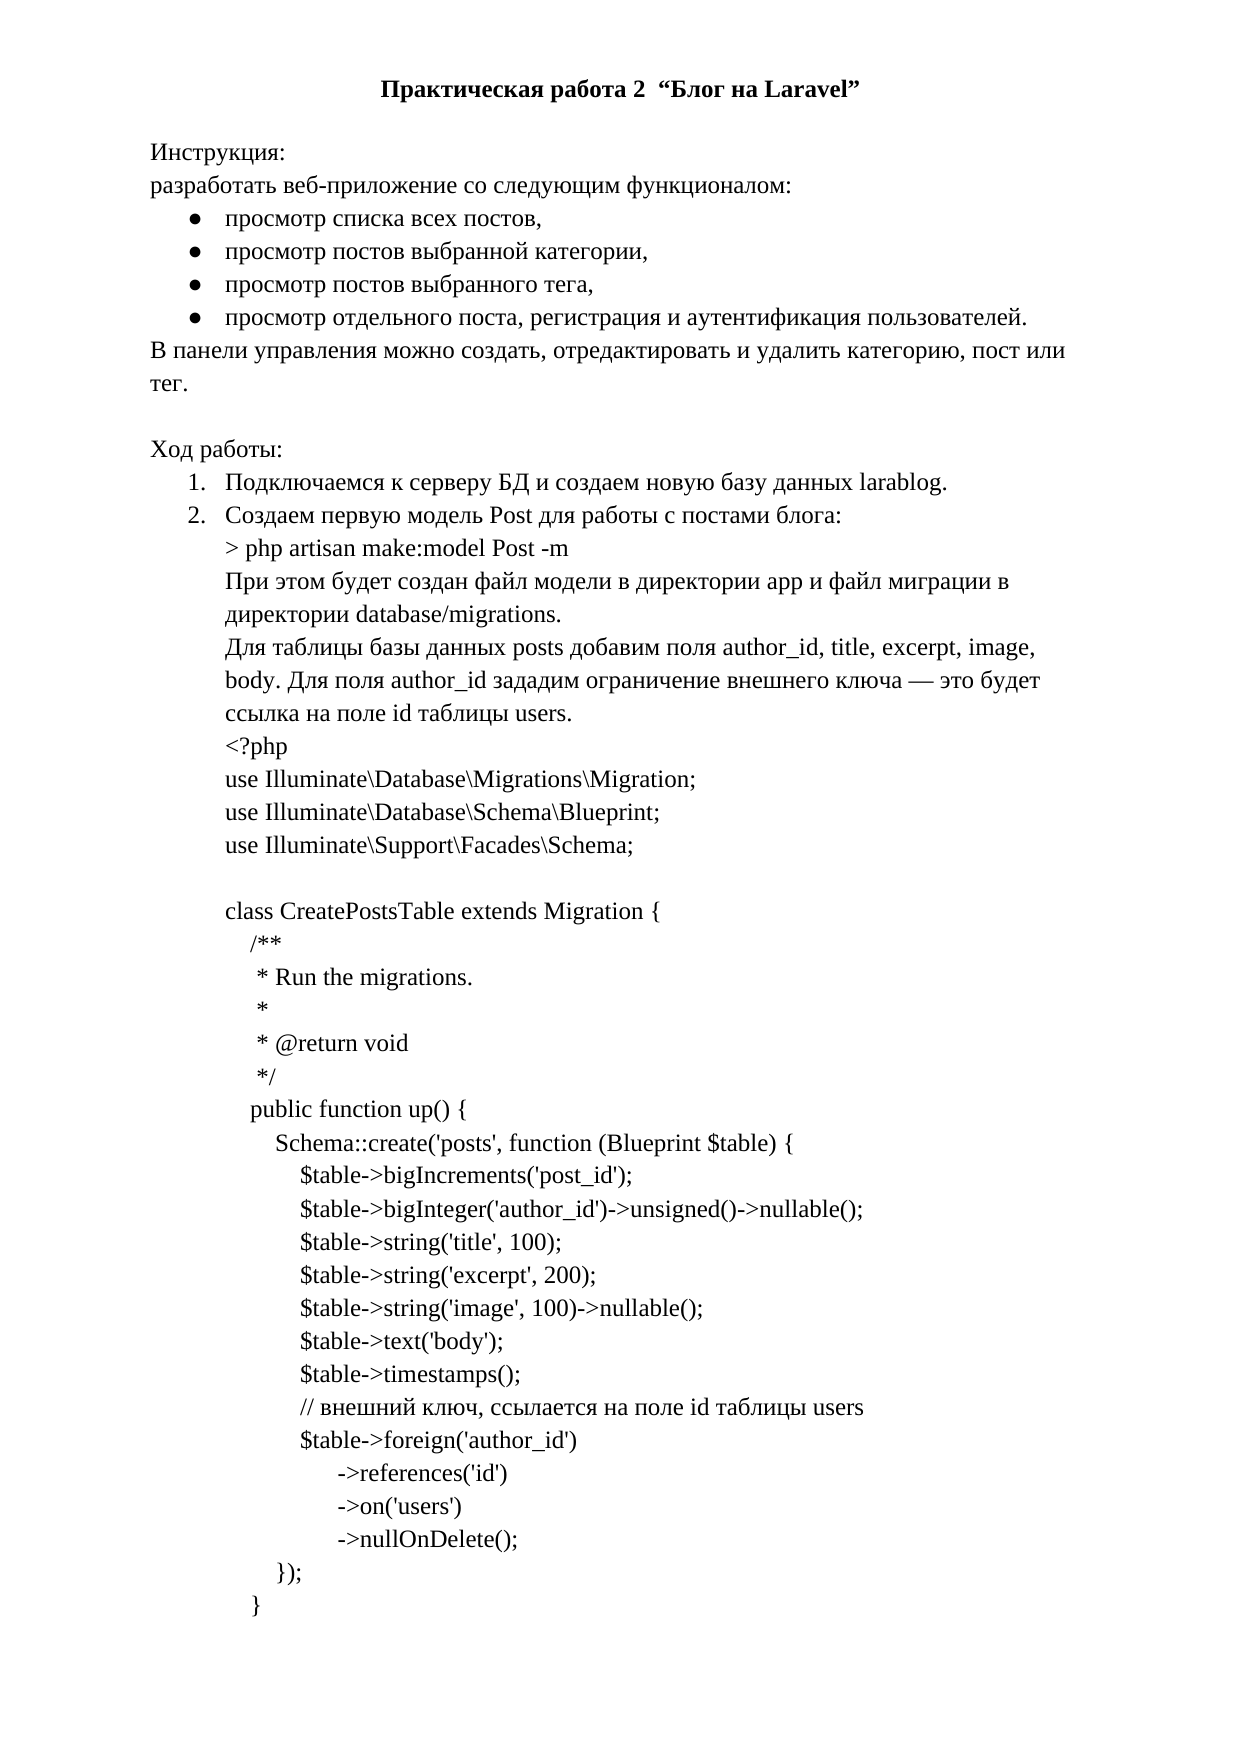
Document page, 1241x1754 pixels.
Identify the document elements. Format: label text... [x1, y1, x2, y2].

list просмотр отдельного поста, регистрация и аутентификация пользователей. [187, 302, 1090, 331]
text $table->text('body'); [225, 1326, 1090, 1354]
text // внешний ключ, ссылается на поле id таблицы users [225, 1392, 1090, 1421]
text ->on('users') [225, 1491, 1090, 1519]
text }); [225, 1557, 1090, 1586]
text use Illuminate\Database\Migrations\Migration; [225, 764, 1090, 793]
text * [225, 996, 1090, 1024]
list Создаем первую модель Post для работы с постами блога: [187, 500, 1090, 529]
text * Run the migrations. [225, 962, 1090, 991]
text Для таблицы базы данных posts добавим поля author_id, title, excerpt, image, body. Для поля author_id зададим ограничение внешнего ключа — это будет ссылка на поле id таблицы users. [225, 632, 1090, 727]
text } [225, 1590, 1090, 1619]
text $table->timestamps(); [225, 1359, 1090, 1387]
text use Illuminate\Database\Schema\Blueprint; [225, 797, 1090, 826]
text $table->string('excerpt', 200); [225, 1260, 1090, 1288]
text Практическая работа 2 “Блог на Laravel” [150, 74, 1090, 102]
text public function up() { [225, 1094, 1090, 1123]
text При этом будет создан файл модели в директории app и файл миграции в директории database/migrations. [225, 566, 1090, 628]
text class CreatePostsTable extends Migration { [225, 896, 1090, 925]
text $table->bigIncrements('post_id'); [225, 1161, 1090, 1189]
text <?php [225, 731, 1090, 760]
text $table->foreign('author_id') [225, 1425, 1090, 1453]
text В панели управления можно создать, отредактировать и удалить категорию, пост или тег. [150, 335, 1090, 397]
text Ход работы: [150, 434, 1090, 463]
list просмотр постов выбранной категории, [187, 236, 1090, 265]
text Инструкция: [150, 137, 1090, 166]
text Schema::create('posts', function (Blueprint $table) { [225, 1128, 1090, 1156]
text ->references('id') [225, 1458, 1090, 1487]
text * @return void [225, 1028, 1090, 1057]
text use Illuminate\Support\Facades\Schema; [225, 830, 1090, 859]
list просмотр постов выбранного тега, [187, 269, 1090, 298]
text разработать веб-приложение со следующим функционалом: [150, 170, 1090, 199]
text /** [225, 929, 1090, 958]
text $table->string('title', 100); [225, 1227, 1090, 1255]
text $table->string('image', 100)->nullable(); [225, 1293, 1090, 1321]
text */ [225, 1062, 1090, 1090]
text > php artisan make:model Post -m [225, 533, 1090, 562]
list Подключаемся к серверу БД и создаем новую базу данных larablog. [187, 467, 1090, 496]
text ->nullOnDelete(); [225, 1524, 1090, 1553]
list просмотр списка всех постов, [187, 203, 1090, 232]
text $table->bigInteger('author_id')->unsigned()->nullable(); [225, 1194, 1090, 1222]
